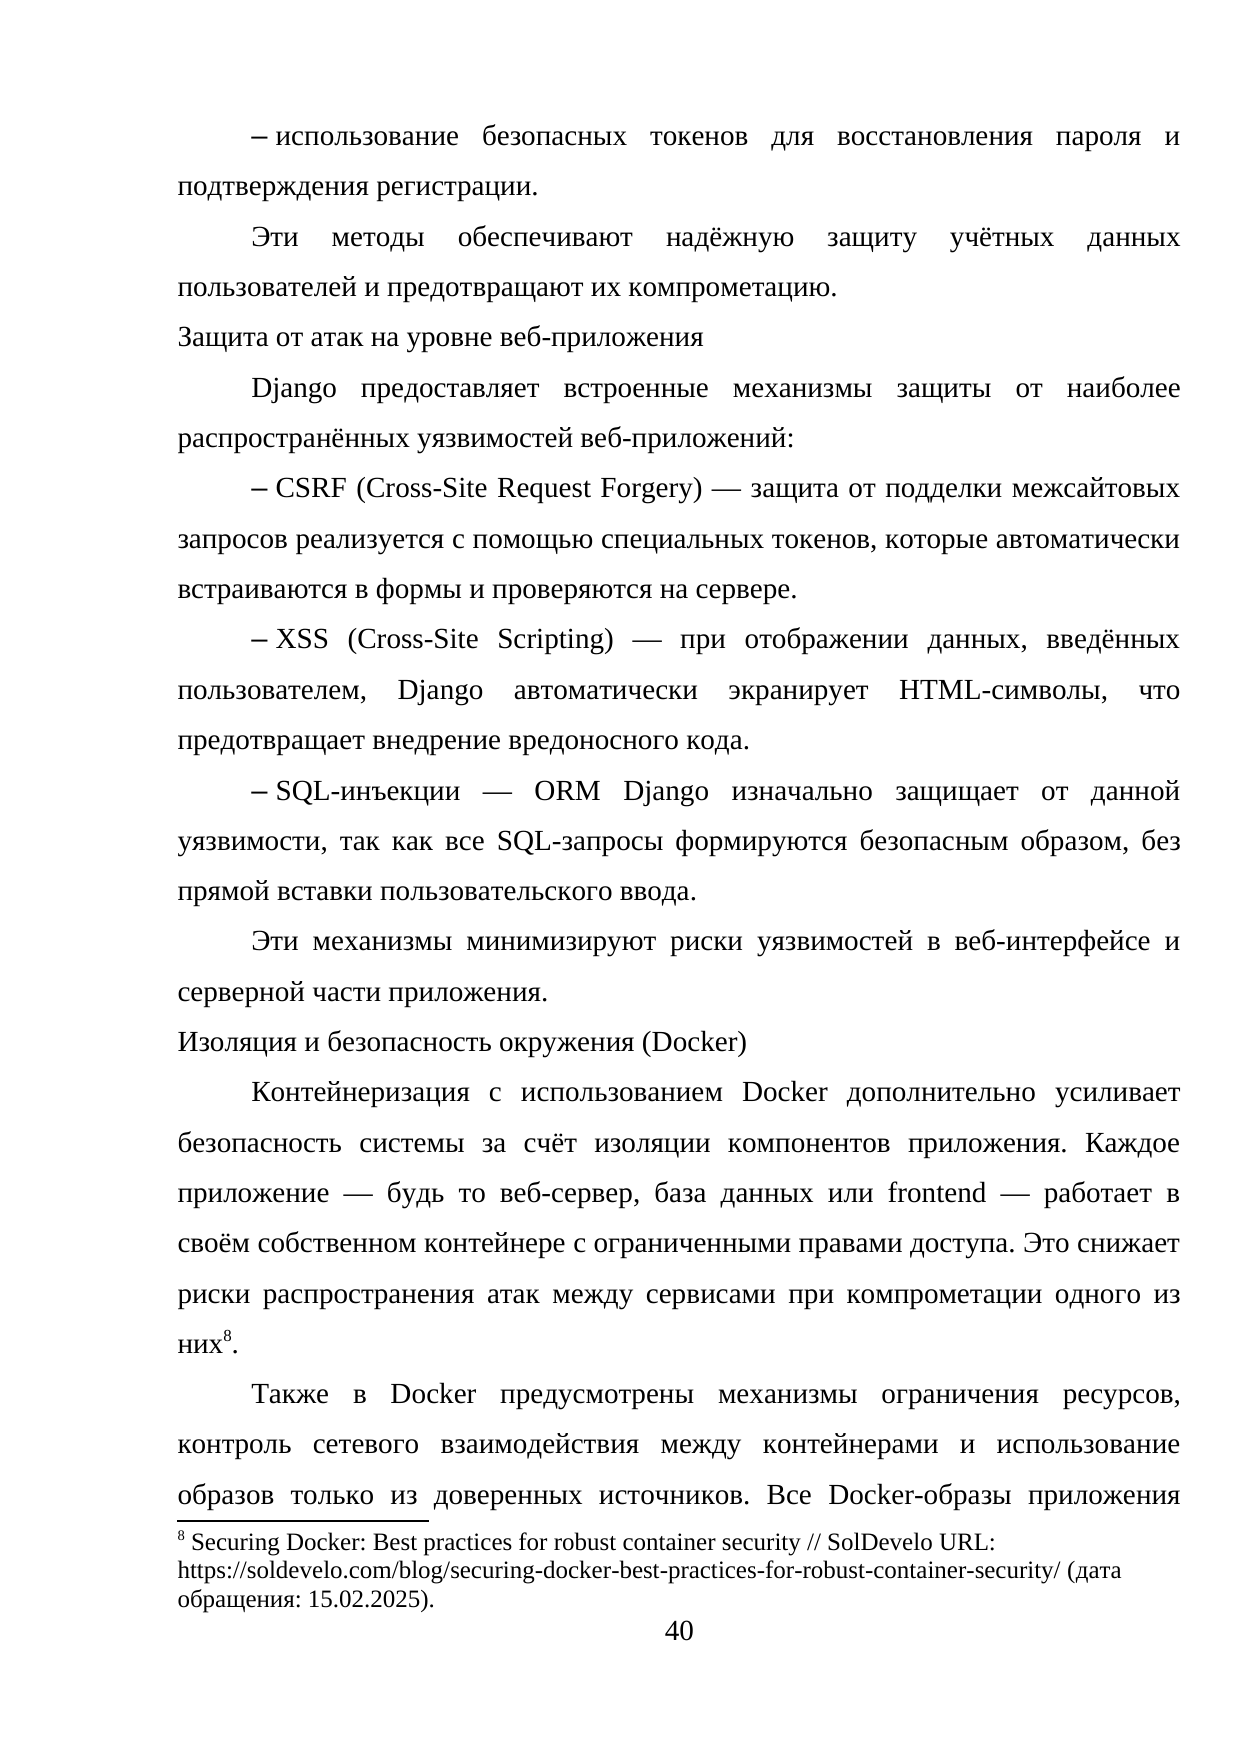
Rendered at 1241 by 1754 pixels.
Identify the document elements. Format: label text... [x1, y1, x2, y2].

text Контейнеризация с использованием Docker дополнительно усиливает безопасность системы за счёт изоляции компонентов приложения. Каждое приложение — будь то веб-сервер, база данных или frontend — работает в своём собственном контейнере с ограниченными правами доступа. Это снижает риски распространения атак между сервисами при компрометации одного из них. [177, 1074, 1181, 1359]
text Эти методы обеспечивают надёжную защиту учётных данных пользователей и предотвращают их компрометацию. [177, 219, 1181, 303]
text Django предоставляет встроенные механизмы защиты от наиболее распространённых уязвимостей веб-приложений: [177, 370, 1181, 454]
list использование безопасных токенов для восстановления пароля и подтверждения регистрации. [177, 118, 1181, 202]
text Защита от атак на уровне веб-приложения [177, 319, 1181, 353]
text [177, 1376, 1181, 1511]
list SQL-инъекции — ORM Django изначально защищает от данной уязвимости, так как все SQL-запросы формируются безопасным образом, без прямой вставки пользовательского ввода. [177, 772, 1181, 907]
list XSS (Cross-Site Scripting) — при отображении данных, введённых пользователем, Django автоматически экранирует HTML-символы, что предотвращает внедрение вредоносного кода. [177, 621, 1181, 756]
text Изоляция и безопасность окружения (Docker) [177, 1024, 1181, 1058]
list CSRF (Cross-Site Request Forgery) — защита от подделки межсайтовых запросов реализуется с помощью специальных токенов, которые автоматически встраиваются в формы и проверяются на сервере. [177, 470, 1181, 605]
text Эти механизмы минимизируют риски уязвимостей в веб-интерфейсе и серверной части приложения. [177, 923, 1181, 1007]
